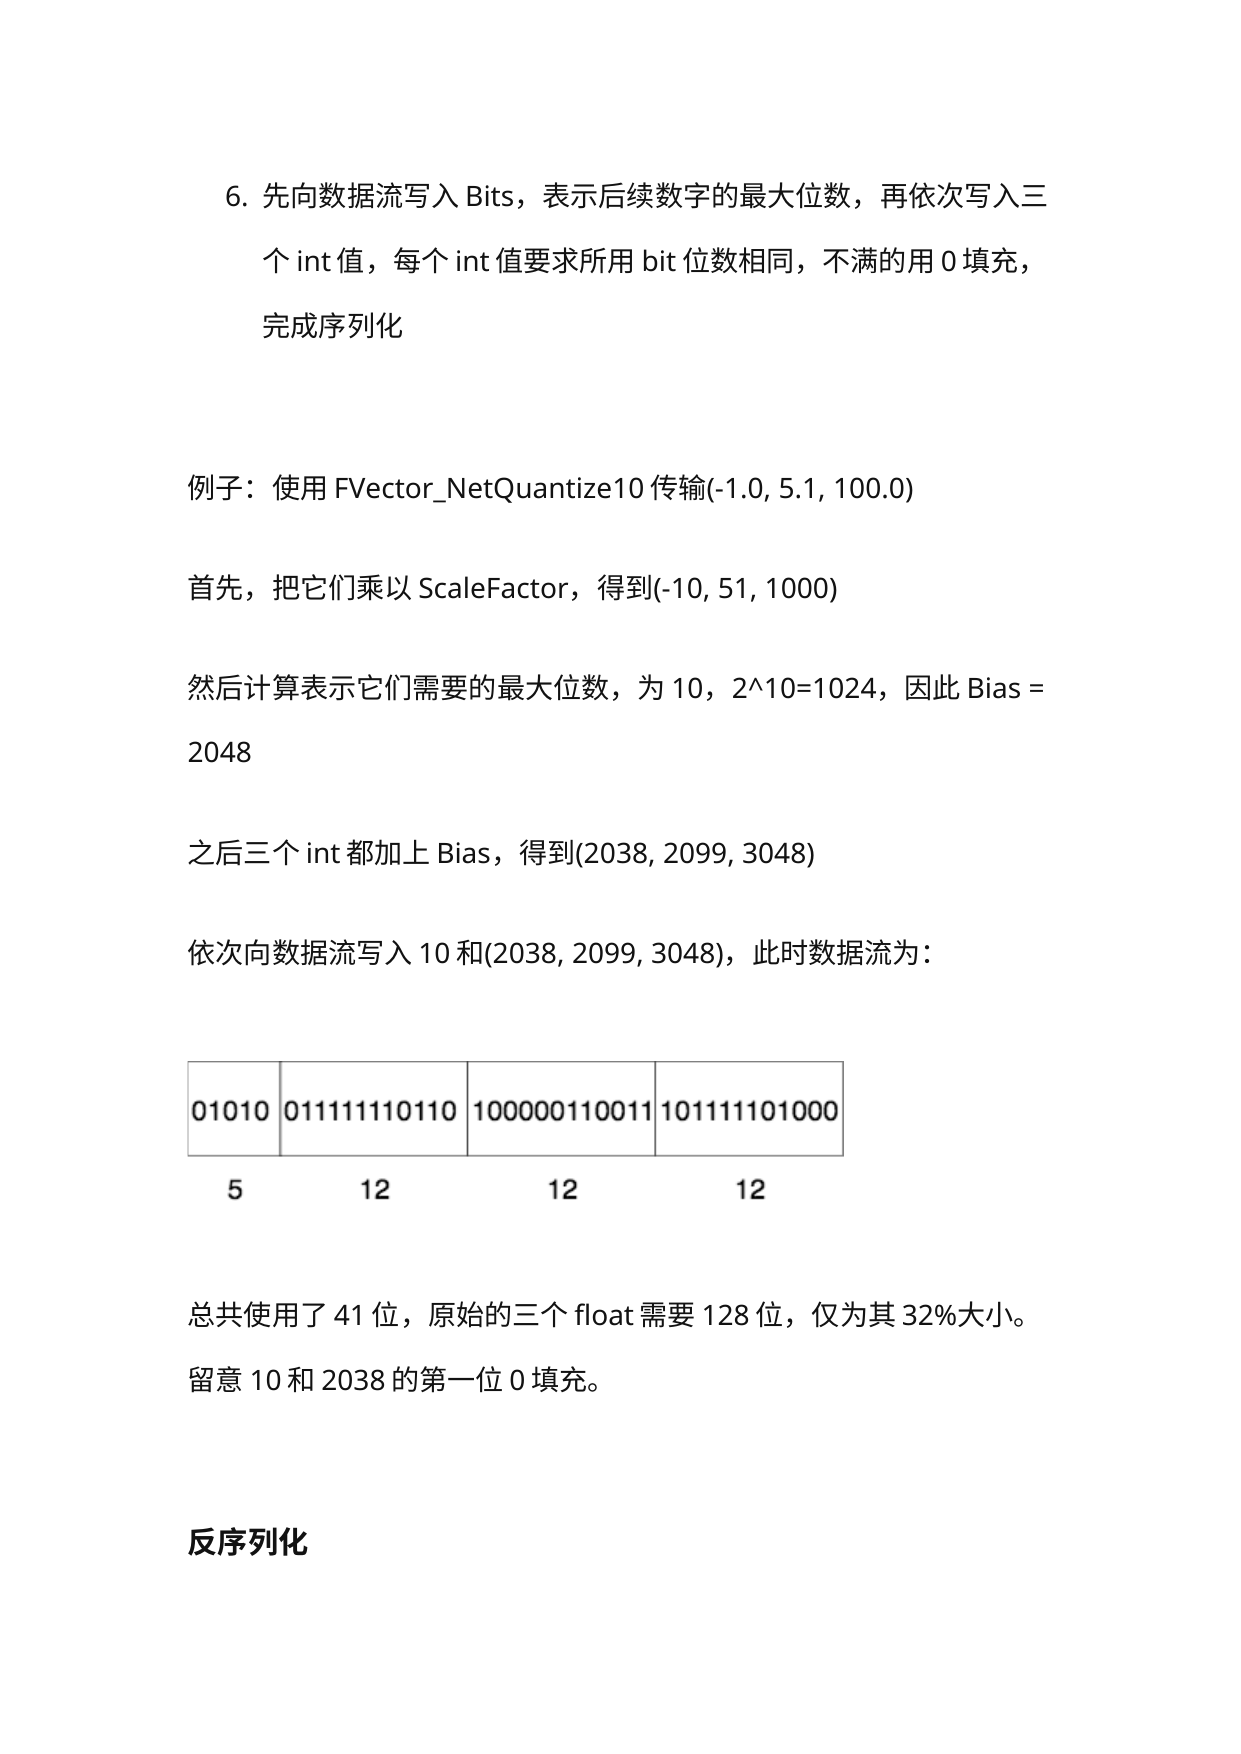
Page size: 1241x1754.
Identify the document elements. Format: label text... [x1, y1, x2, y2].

list 先向数据流写入Bits，表示后续数字的最大位数，再依次写入三个int值，每个int值要求所用bit位数相同，不满的用0填充，完成序列化 [225, 162, 1053, 357]
text 依次向数据流写入10和(2038, 2099, 3048)，此时数据流为： [187, 919, 1053, 984]
text 然后计算表示它们需要的最大位数，为10，2^10=1024，因此Bias = 2048 [187, 654, 1053, 784]
text 首先，把它们乘以ScaleFactor，得到(-10, 51, 1000) [187, 554, 1053, 619]
text 例子：使用FVector_NetQuantize10传输(-1.0, 5.1, 100.0) [187, 454, 1053, 519]
text 总共使用了41位，原始的三个float需要128位，仅为其32%大小。留意10和2038的第一位0填充。 [187, 1281, 1053, 1411]
text 反序列化 [187, 1508, 1053, 1573]
picture [187, 1061, 844, 1204]
text 之后三个int都加上Bias，得到(2038, 2099, 3048) [187, 819, 1053, 884]
